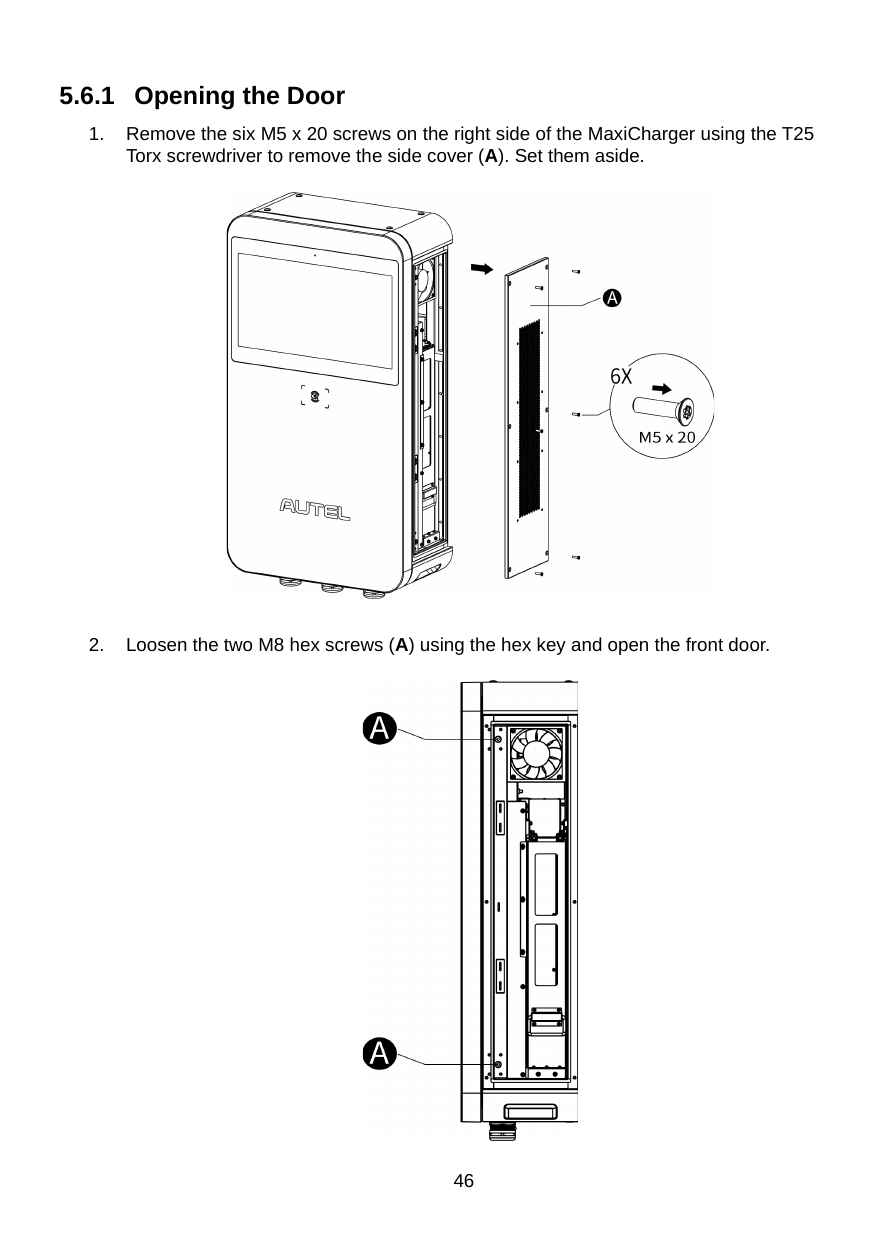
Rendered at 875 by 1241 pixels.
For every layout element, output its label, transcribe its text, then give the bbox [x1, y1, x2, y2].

subtitle Opening the Door [59, 84, 815, 109]
list Remove the six M5 x 20 screws on the right side of the MaxiCharger using the T25 Torx screwdriver to remove the side cover (A). Set them aside. [89, 122, 815, 167]
picture [362, 680, 578, 1141]
list Loosen the two M8 hex screws (A) using the hex key and open the front door. [89, 633, 815, 656]
picture [226, 192, 715, 599]
